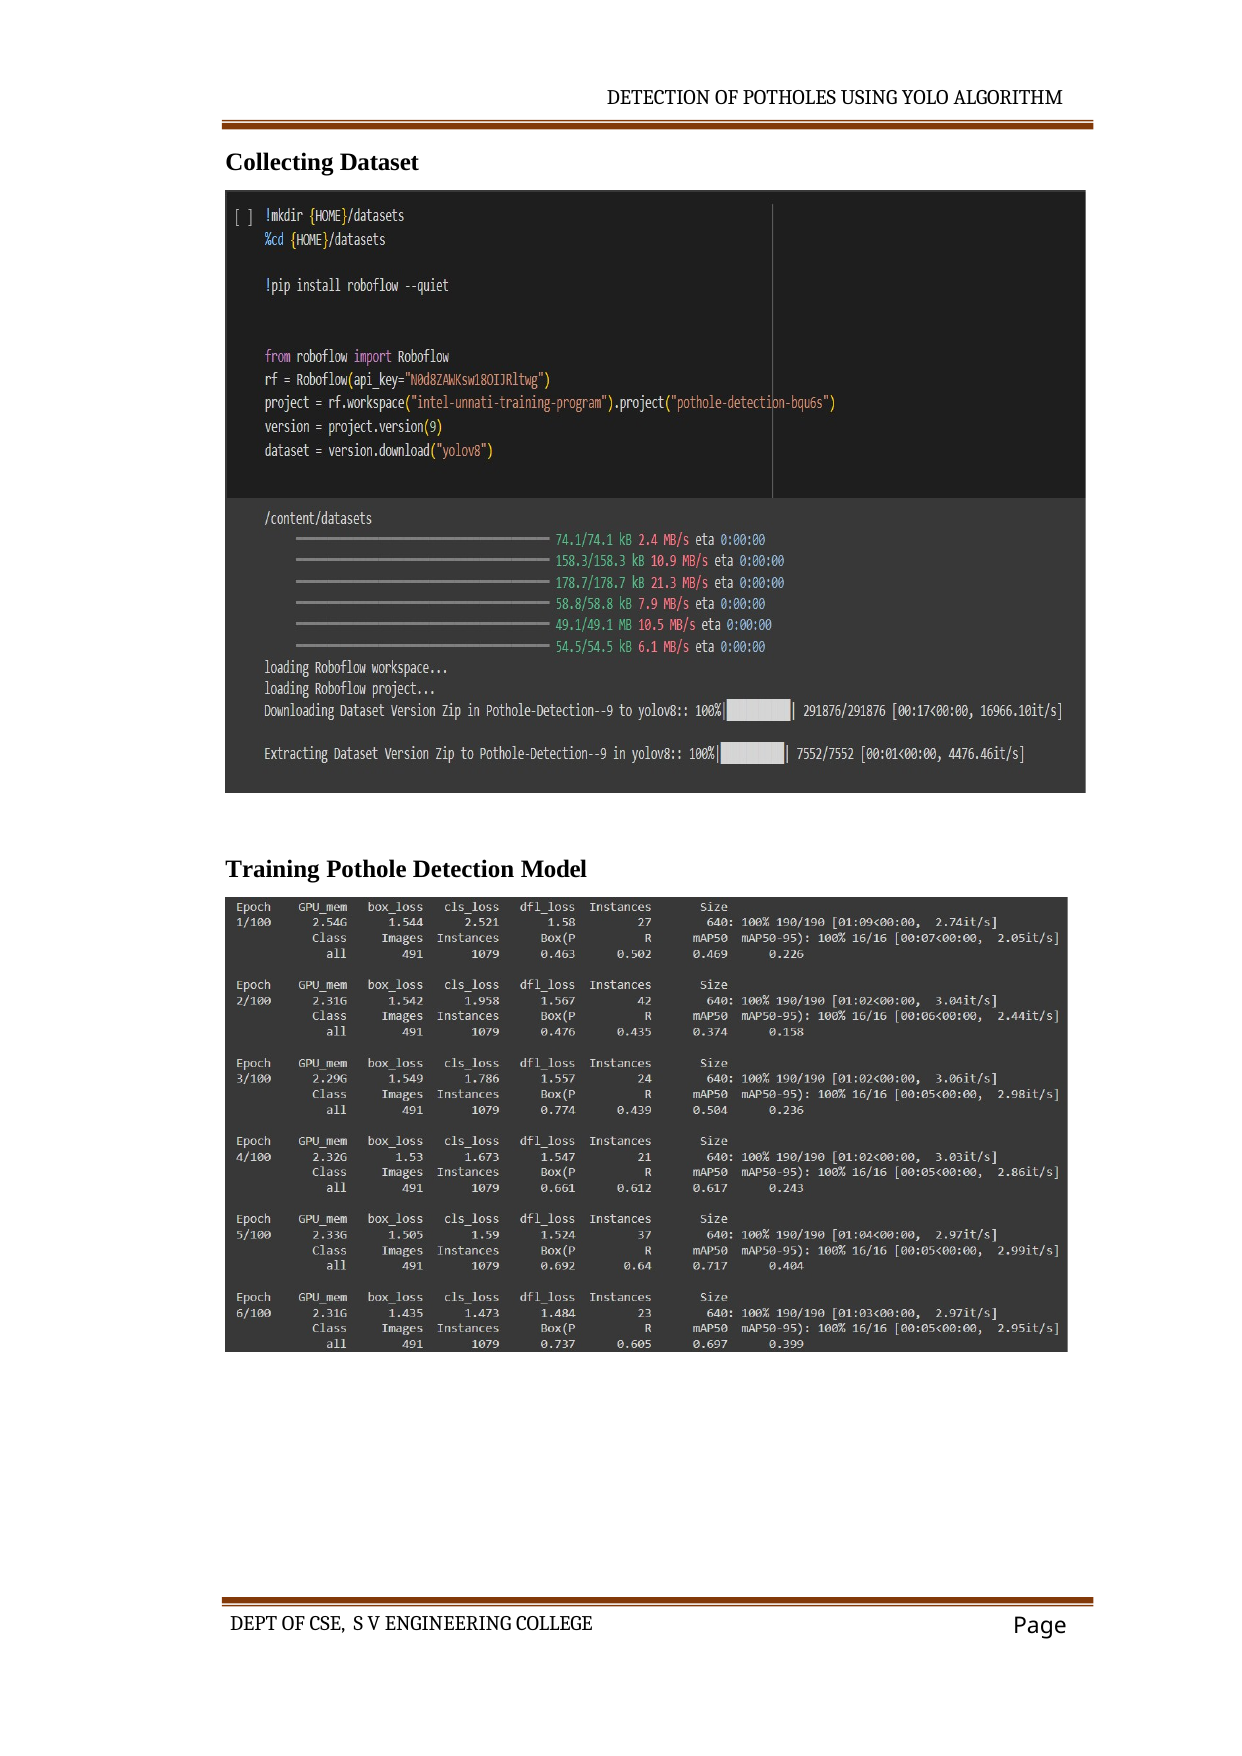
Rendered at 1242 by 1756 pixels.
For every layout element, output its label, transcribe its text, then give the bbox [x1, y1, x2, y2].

picture [225, 897, 1068, 1352]
text Training Pothole Detection Model [225, 854, 1110, 883]
picture [225, 190, 1086, 793]
text Collecting Dataset [225, 147, 1110, 176]
